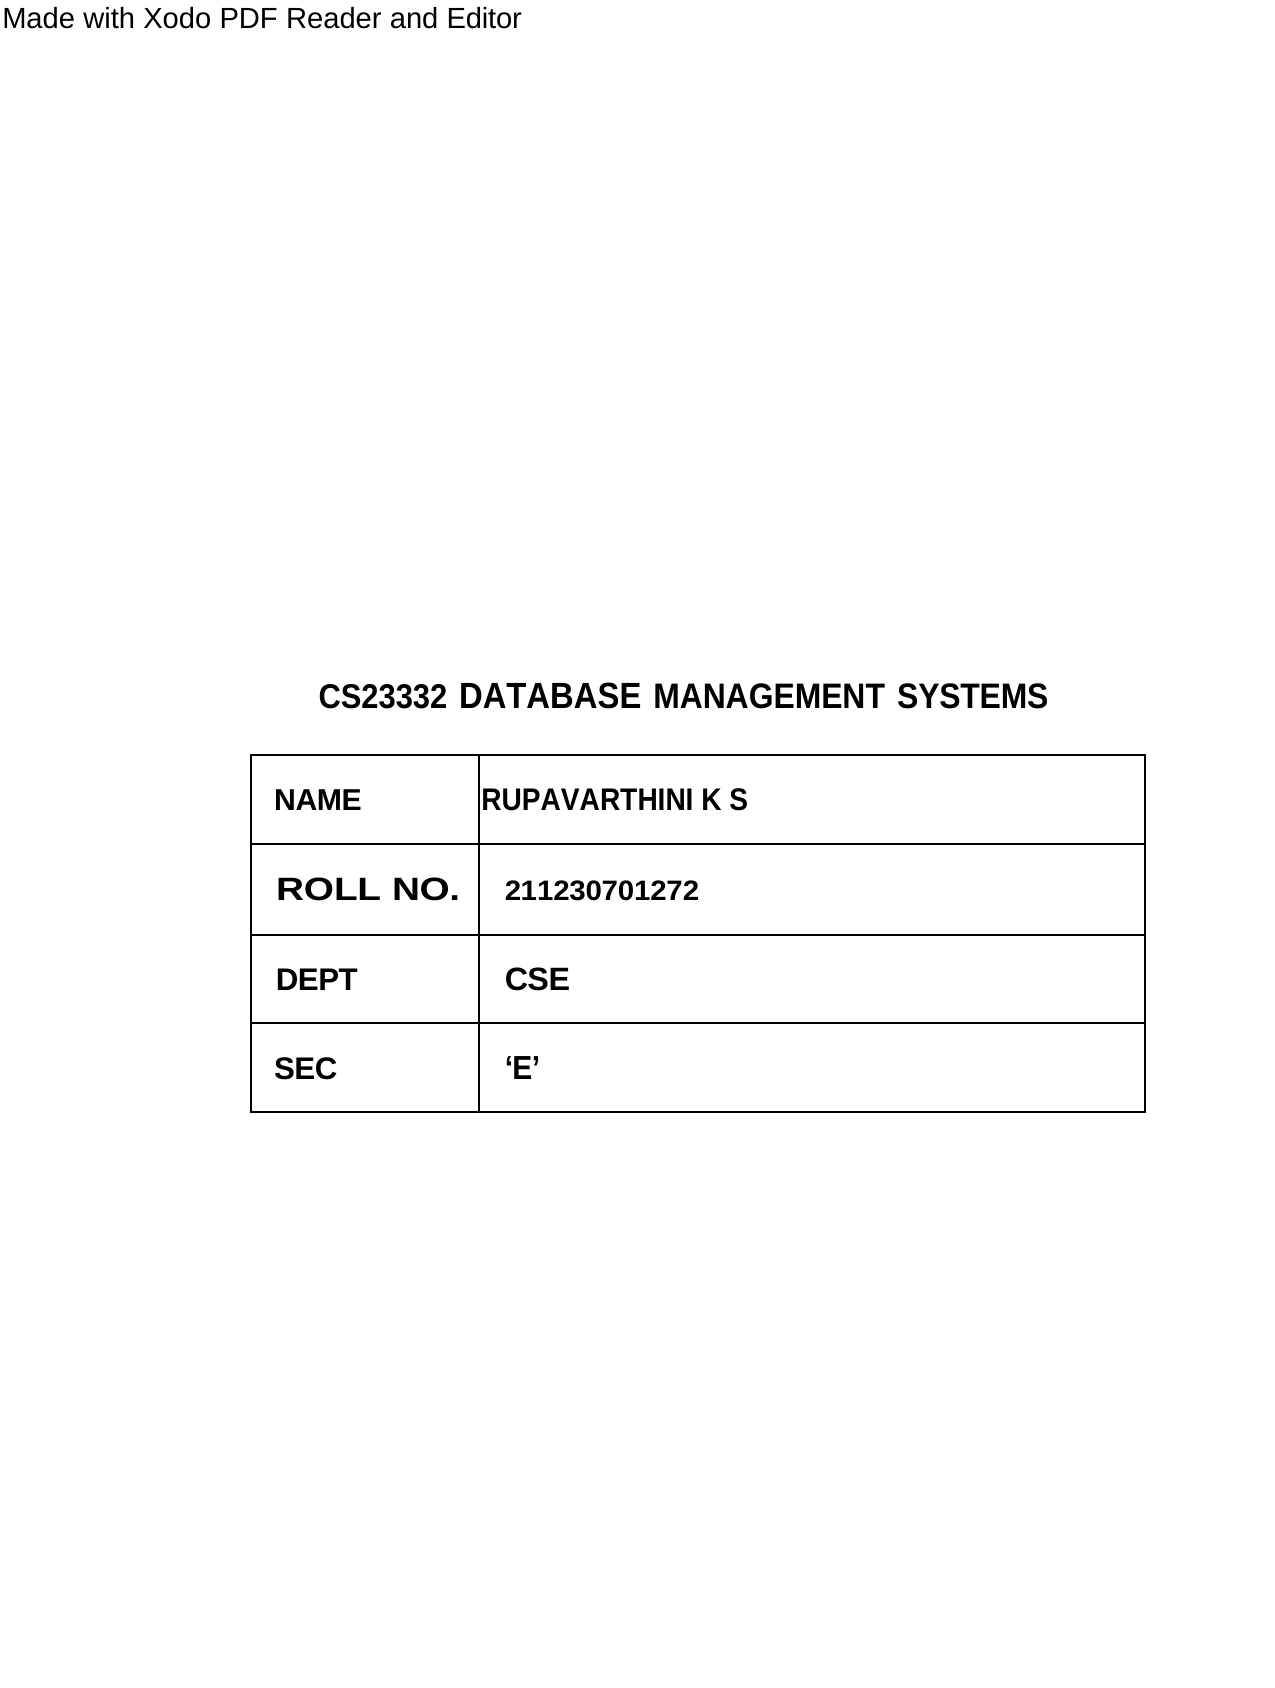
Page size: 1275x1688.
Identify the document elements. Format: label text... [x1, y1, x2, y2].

table_cell 211230701272 [480, 845, 1144, 934]
table_cell DEPT [252, 936, 478, 1022]
table_header RUPAVARTHINI K S [480, 756, 1144, 842]
text CS23332 DATABASE MANAGEMENT SYSTEMS [141, 674, 1225, 716]
table_cell SEC [252, 1024, 478, 1111]
table_header NAME [252, 756, 478, 842]
table_cell ROLL NO. [252, 845, 478, 934]
table_cell ‘E’ [480, 1024, 1144, 1111]
table_cell CSE [480, 936, 1144, 1022]
